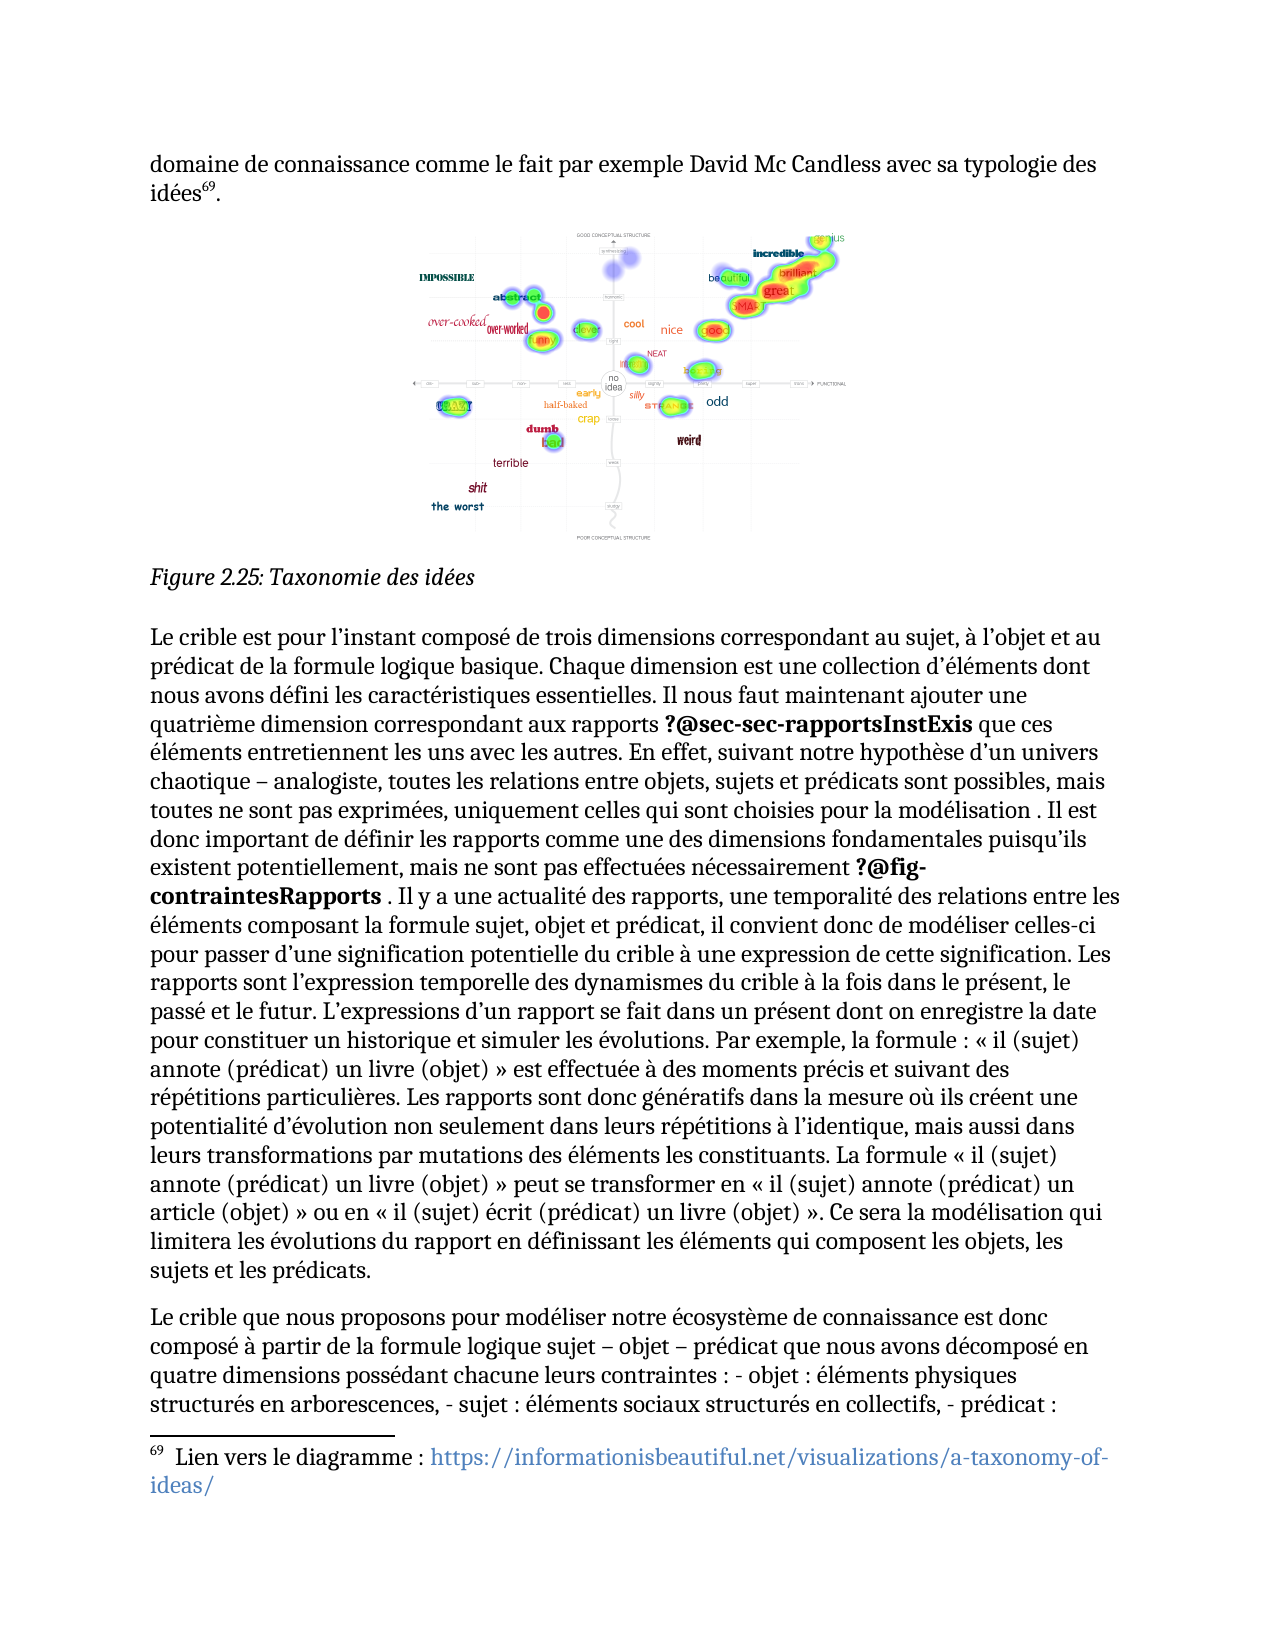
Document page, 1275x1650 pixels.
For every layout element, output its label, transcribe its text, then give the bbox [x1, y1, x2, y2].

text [150, 150, 1125, 207]
picture [406, 230, 846, 543]
table_header Figure 2.25: Taxonomie des idées [139, 226, 1114, 604]
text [150, 1303, 1125, 1418]
text Le crible est pour l’instant composé de trois dimensions correspondant au sujet, à l’objet et au prédicat de la formule logique basique. Chaque dimension est une collection d’éléments dont nous avons défini les caractéristiques essentielles. Il nous faut maintenant ajouter une quatrième dimension correspondant aux rapports ?@sec-sec-rapportsInstExis que ces éléments entretiennent les uns avec les autres. En effet, suivant notre hypothèse d’un univers chaotique – analogiste, toutes les relations entre objets, sujets et prédicats sont possibles, mais toutes ne sont pas exprimées, uniquement celles qui sont choisies pour la modélisation . Il est donc important de définir les rapports comme une des dimensions fondamentales puisqu’ils existent potentiellement, mais ne sont pas effectuées nécessairement ?@fig-contraintesRapports . Il y a une actualité des rapports, une temporalité des relations entre les éléments composant la formule sujet, objet et prédicat, il convient donc de modéliser celles-ci pour passer d’une signification potentielle du crible à une expression de cette signification. Les rapports sont l’expression temporelle des dynamismes du crible à la fois dans le présent, le passé et le futur. L’expressions d’un rapport se fait dans un présent dont on enregistre la date pour constituer un historique et simuler les évolutions. Par exemple, la formule : « il (sujet) annote (prédicat) un livre (objet) » est effectuée à des moments précis et suivant des répétitions particulières. Les rapports sont donc génératifs dans la mesure où ils créent une potentialité d’évolution non seulement dans leurs répétitions à l’identique, mais aussi dans leurs transformations par mutations des éléments les constituants. La formule « il (sujet) annote (prédicat) un livre (objet) » peut se transformer en « il (sujet) annote (prédicat) un article (objet) » ou en « il (sujet) écrit (prédicat) un livre (objet) ». Ce sera la modélisation qui limitera les évolutions du rapport en définissant les éléments qui composent les objets, les sujets et les prédicats. [150, 623, 1125, 1284]
